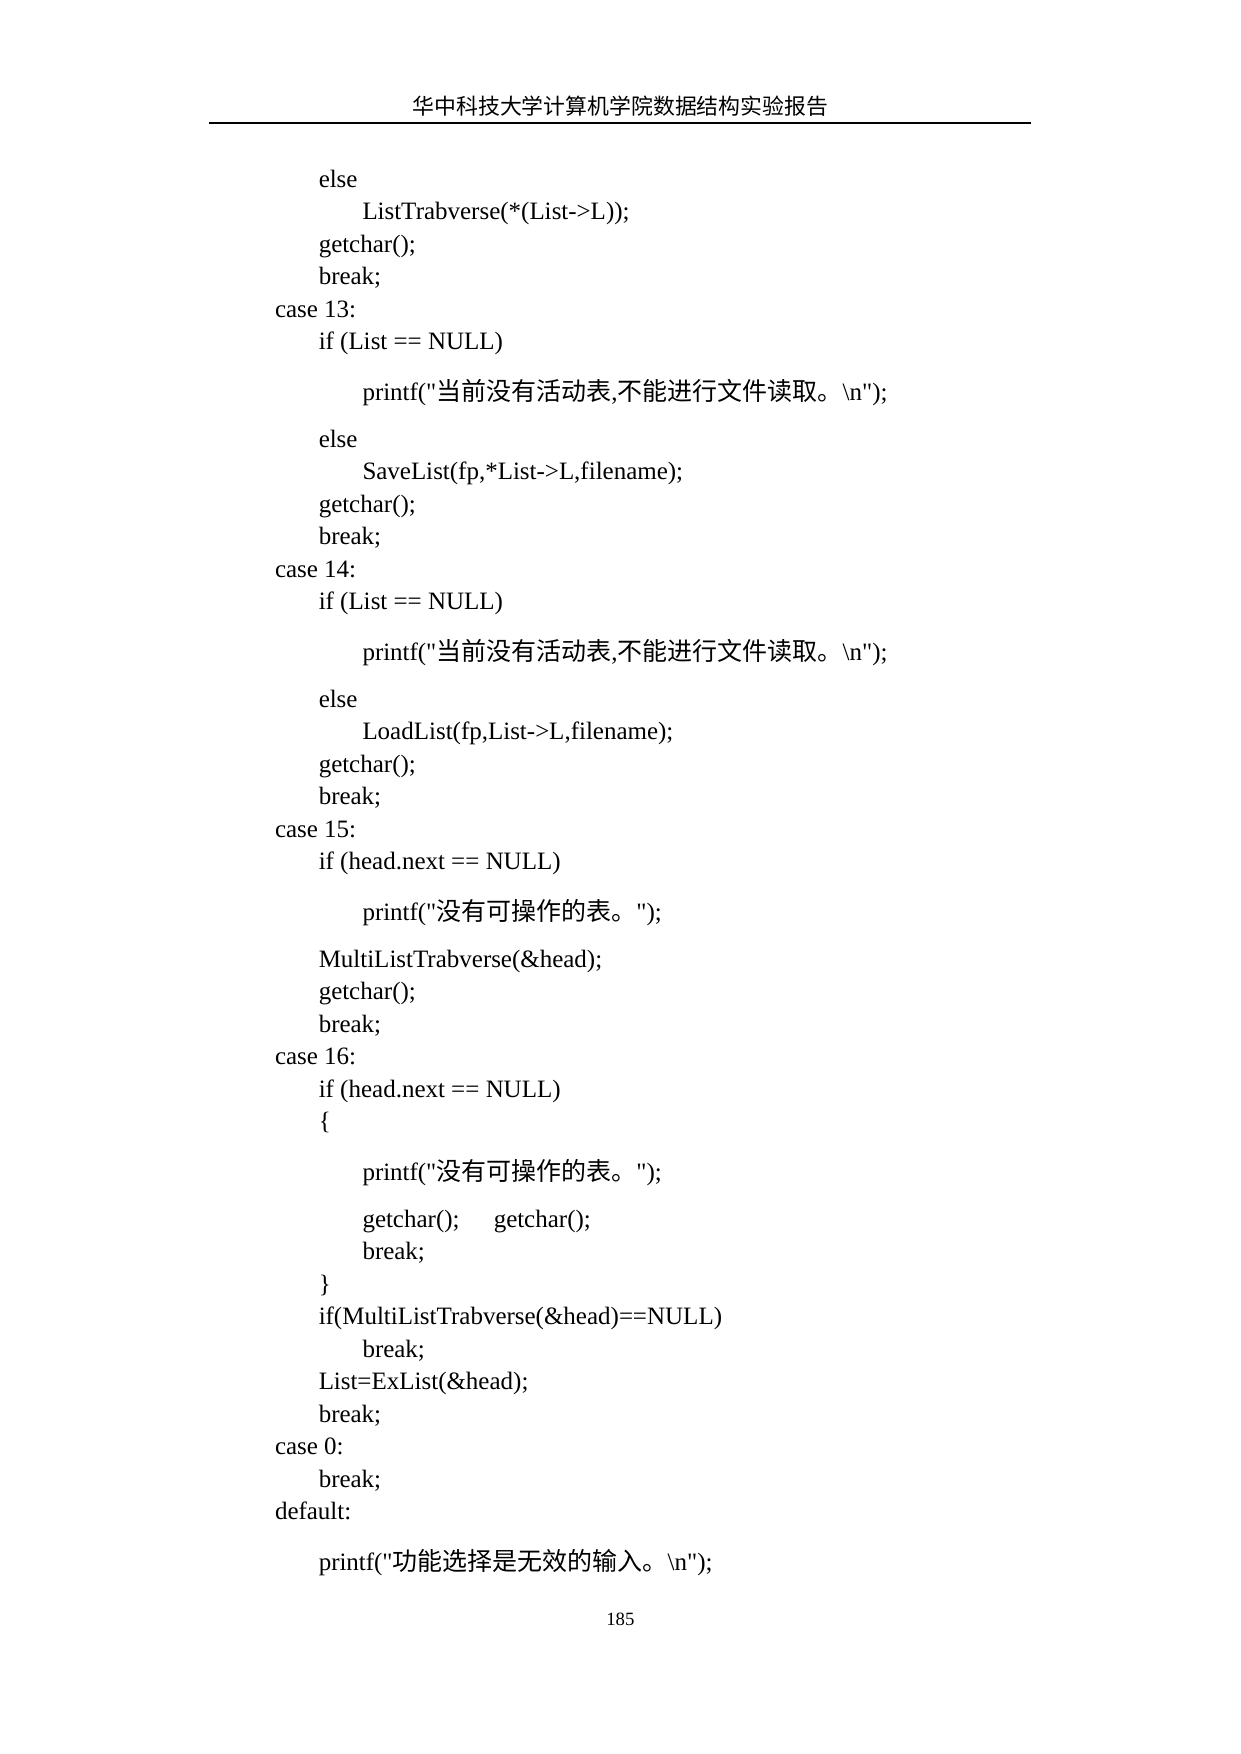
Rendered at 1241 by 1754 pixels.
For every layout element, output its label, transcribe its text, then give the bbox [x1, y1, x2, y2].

text break; [209, 519, 1031, 552]
text ListTrabverse(*(List->L)); [209, 194, 1031, 227]
text SaveList(fp,*List->L,filename); [209, 454, 1031, 487]
text if (head.next == NULL) [209, 844, 1031, 877]
text getchar(); [209, 747, 1031, 779]
text } [209, 1267, 1031, 1299]
text break; [209, 1397, 1031, 1429]
text if (List == NULL) [209, 324, 1031, 357]
text break; [209, 1332, 1031, 1364]
text break; [209, 1462, 1031, 1494]
text break; [209, 259, 1031, 292]
text printf("没有可操作的表。"); [209, 1137, 1031, 1202]
text getchar(); [209, 487, 1031, 519]
text printf("当前没有活动表,不能进行文件读取。\n"); [209, 617, 1031, 682]
text else [209, 682, 1031, 714]
text printf("功能选择是无效的输入。\n"); [209, 1527, 1031, 1592]
text break; [209, 1007, 1031, 1039]
text default: [209, 1494, 1031, 1527]
text LoadList(fp,List->L,filename); [209, 714, 1031, 747]
text case 0: [209, 1429, 1031, 1462]
text if (head.next == NULL) [209, 1072, 1031, 1104]
text if (List == NULL) [209, 584, 1031, 617]
text { [209, 1104, 1031, 1137]
text getchar(); [209, 974, 1031, 1007]
text else [209, 422, 1031, 454]
text printf("没有可操作的表。"); [209, 877, 1031, 942]
text case 15: [209, 812, 1031, 844]
text getchar(); getchar(); [209, 1202, 1031, 1234]
text if(MultiListTrabverse(&head)==NULL) [209, 1299, 1031, 1332]
text MultiListTrabverse(&head); [209, 942, 1031, 974]
text case 14: [209, 552, 1031, 584]
text printf("当前没有活动表,不能进行文件读取。\n"); [209, 357, 1031, 422]
text List=ExList(&head); [209, 1364, 1031, 1397]
text break; [209, 1234, 1031, 1267]
text else [209, 162, 1031, 194]
text case 13: [209, 292, 1031, 324]
text break; [209, 779, 1031, 812]
text getchar(); [209, 227, 1031, 259]
text case 16: [209, 1039, 1031, 1072]
